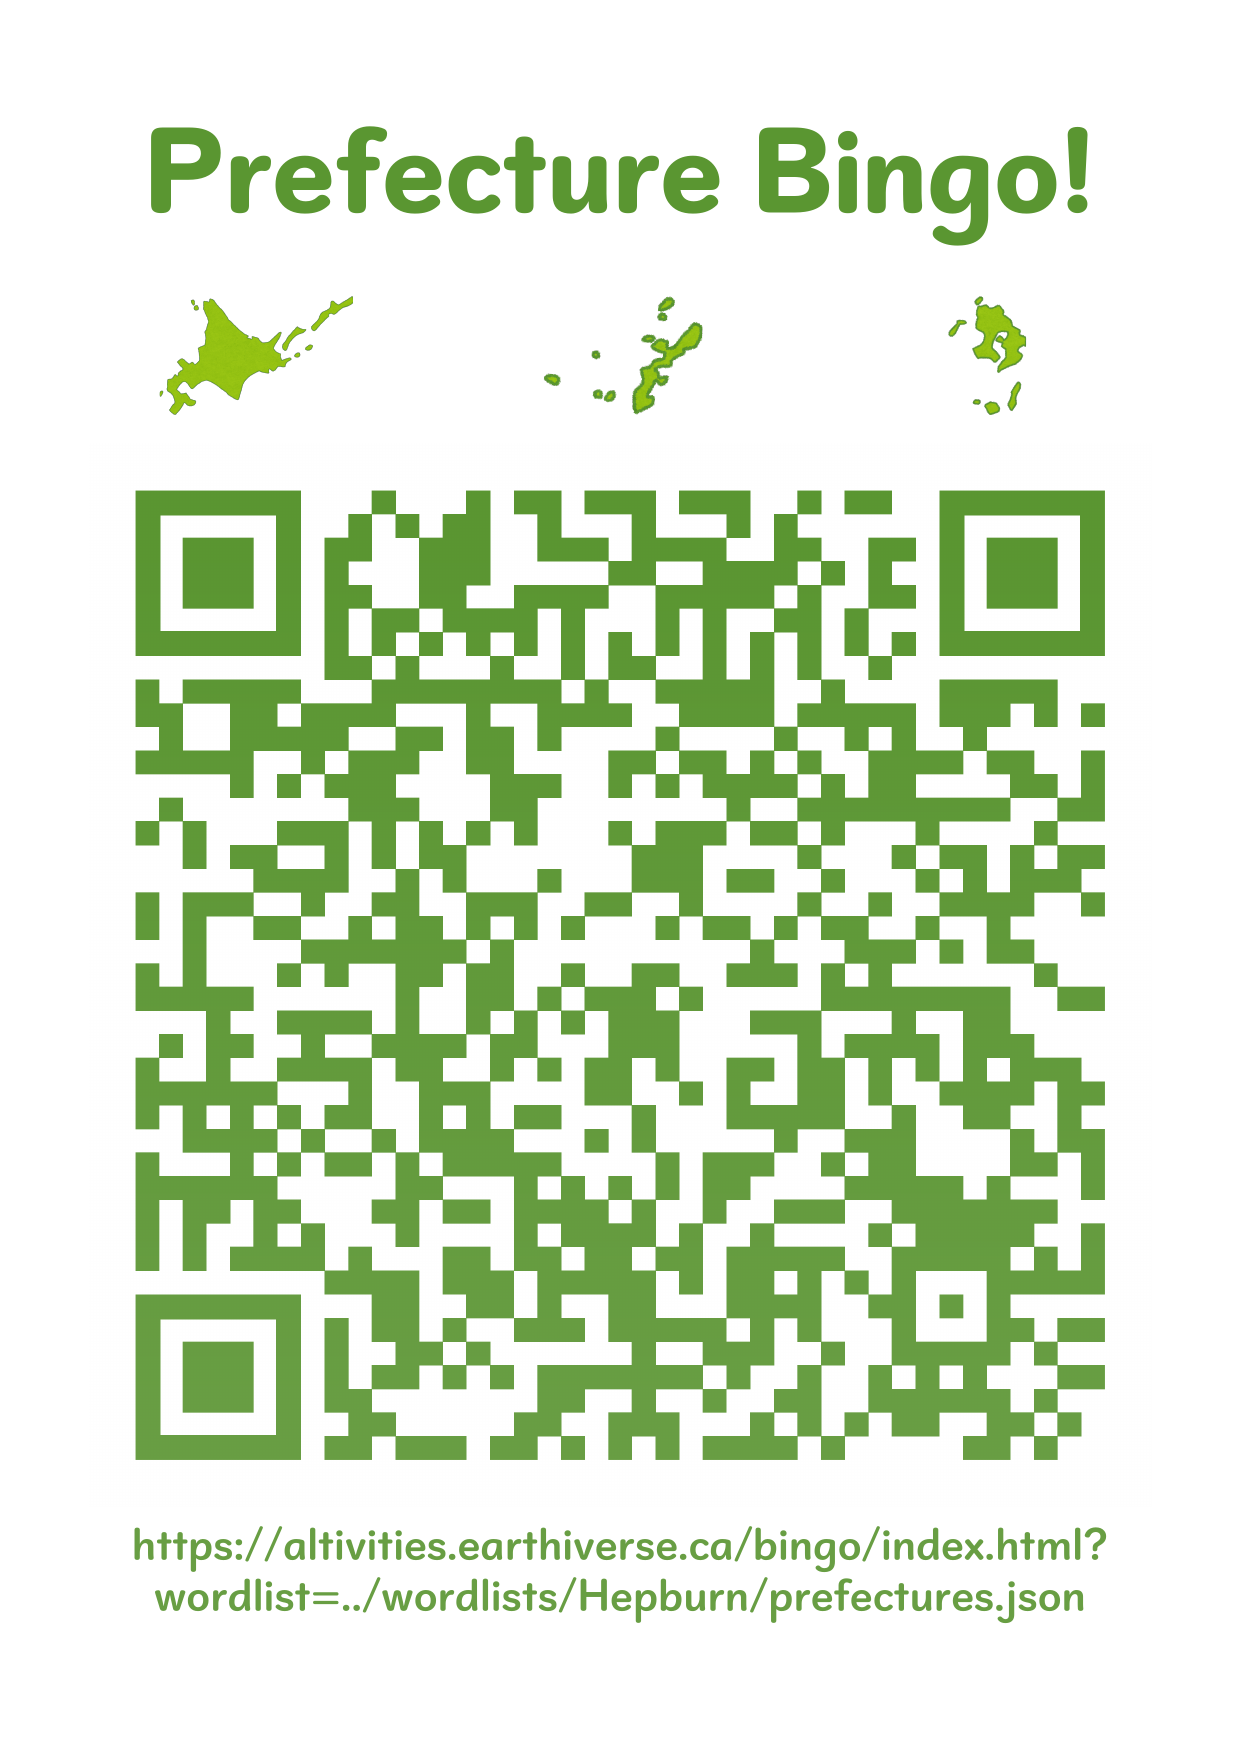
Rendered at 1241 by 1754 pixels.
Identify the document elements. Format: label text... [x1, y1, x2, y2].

table_cell [438, 282, 809, 429]
table_cell Prefecture Bingo! [75, 75, 1165, 282]
table_cell https://altivities.earthiverse.ca/bingo/index.html?wordlist=../wordlists/Hepburn/prefectures.json [75, 1522, 1165, 1669]
table_cell [75, 282, 437, 429]
picture [948, 296, 1027, 415]
table_cell [75, 429, 1165, 1522]
picture [88, 443, 1152, 1507]
picture [159, 296, 353, 415]
picture [543, 296, 703, 415]
table_cell [809, 282, 1165, 429]
